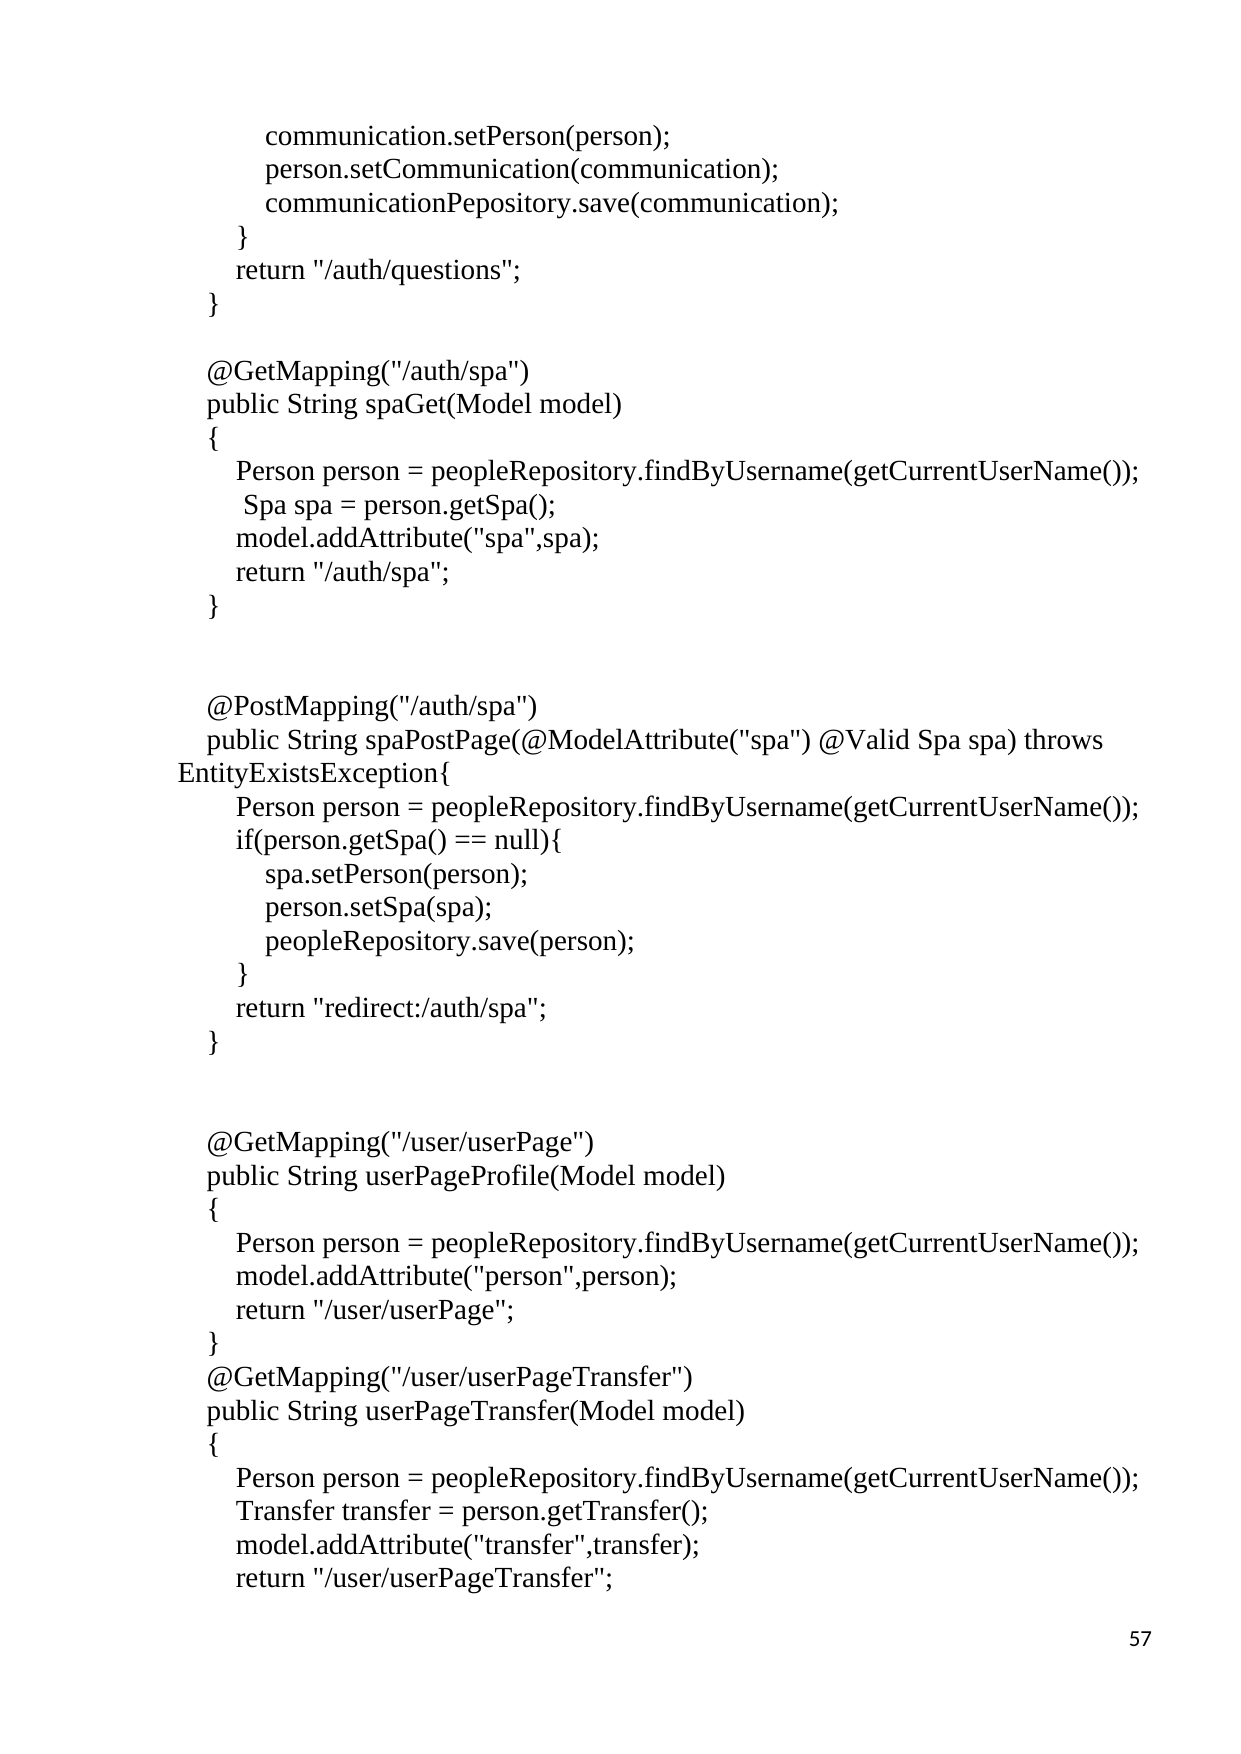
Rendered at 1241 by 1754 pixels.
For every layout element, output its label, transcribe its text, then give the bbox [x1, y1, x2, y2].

text { [177, 420, 1152, 453]
text return "/user/userPageTransfer"; [177, 1560, 1152, 1594]
text person.setSpa(spa); [177, 889, 1152, 923]
text @PostMapping("/auth/spa") [177, 688, 1152, 722]
text communicationPepository.save(communication); [177, 185, 1152, 219]
text { [177, 1191, 1152, 1225]
text Person person = peopleRepository.findByUsername(getCurrentUserName()); [177, 789, 1152, 822]
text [177, 1460, 1152, 1493]
text } [177, 1326, 1152, 1359]
text } [177, 1024, 1152, 1057]
text public String spaPostPage(@ModelAttribute("spa") @Valid Spa spa) throws EntityExistsException{ [177, 722, 1152, 789]
text public String userPageProfile(Model model) [177, 1158, 1152, 1191]
text Spa spa = person.getSpa(); [177, 487, 1152, 521]
text return "/auth/questions"; [177, 252, 1152, 286]
text communication.setPerson(person); [177, 118, 1152, 152]
text } [177, 957, 1152, 990]
text return "/auth/spa"; [177, 554, 1152, 588]
text Person person = peopleRepository.findByUsername(getCurrentUserName()); [177, 453, 1152, 487]
text @GetMapping("/auth/spa") [177, 353, 1152, 386]
text } [177, 588, 1152, 621]
text return "redirect:/auth/spa"; [177, 990, 1152, 1024]
text { [177, 1426, 1152, 1460]
text return "/user/userPage"; [177, 1292, 1152, 1326]
text model.addAttribute("person",person); [177, 1258, 1152, 1292]
text person.setCommunication(communication); [177, 152, 1152, 185]
text spa.setPerson(person); [177, 856, 1152, 889]
text model.addAttribute("spa",spa); [177, 521, 1152, 554]
text public String userPageTransfer(Model model) [177, 1393, 1152, 1426]
text model.addAttribute("transfer",transfer); [177, 1527, 1152, 1560]
text Person person = peopleRepository.findByUsername(getCurrentUserName()); [177, 1225, 1152, 1258]
text Transfer transfer = person.getTransfer(); [177, 1493, 1152, 1527]
text } [177, 219, 1152, 252]
text } [177, 286, 1152, 319]
text public String spaGet(Model model) [177, 386, 1152, 420]
text @GetMapping("/user/userPageTransfer") [177, 1359, 1152, 1393]
text @GetMapping("/user/userPage") [177, 1124, 1152, 1158]
text if(person.getSpa() == null){ [177, 822, 1152, 856]
text peopleRepository.save(person); [177, 923, 1152, 957]
